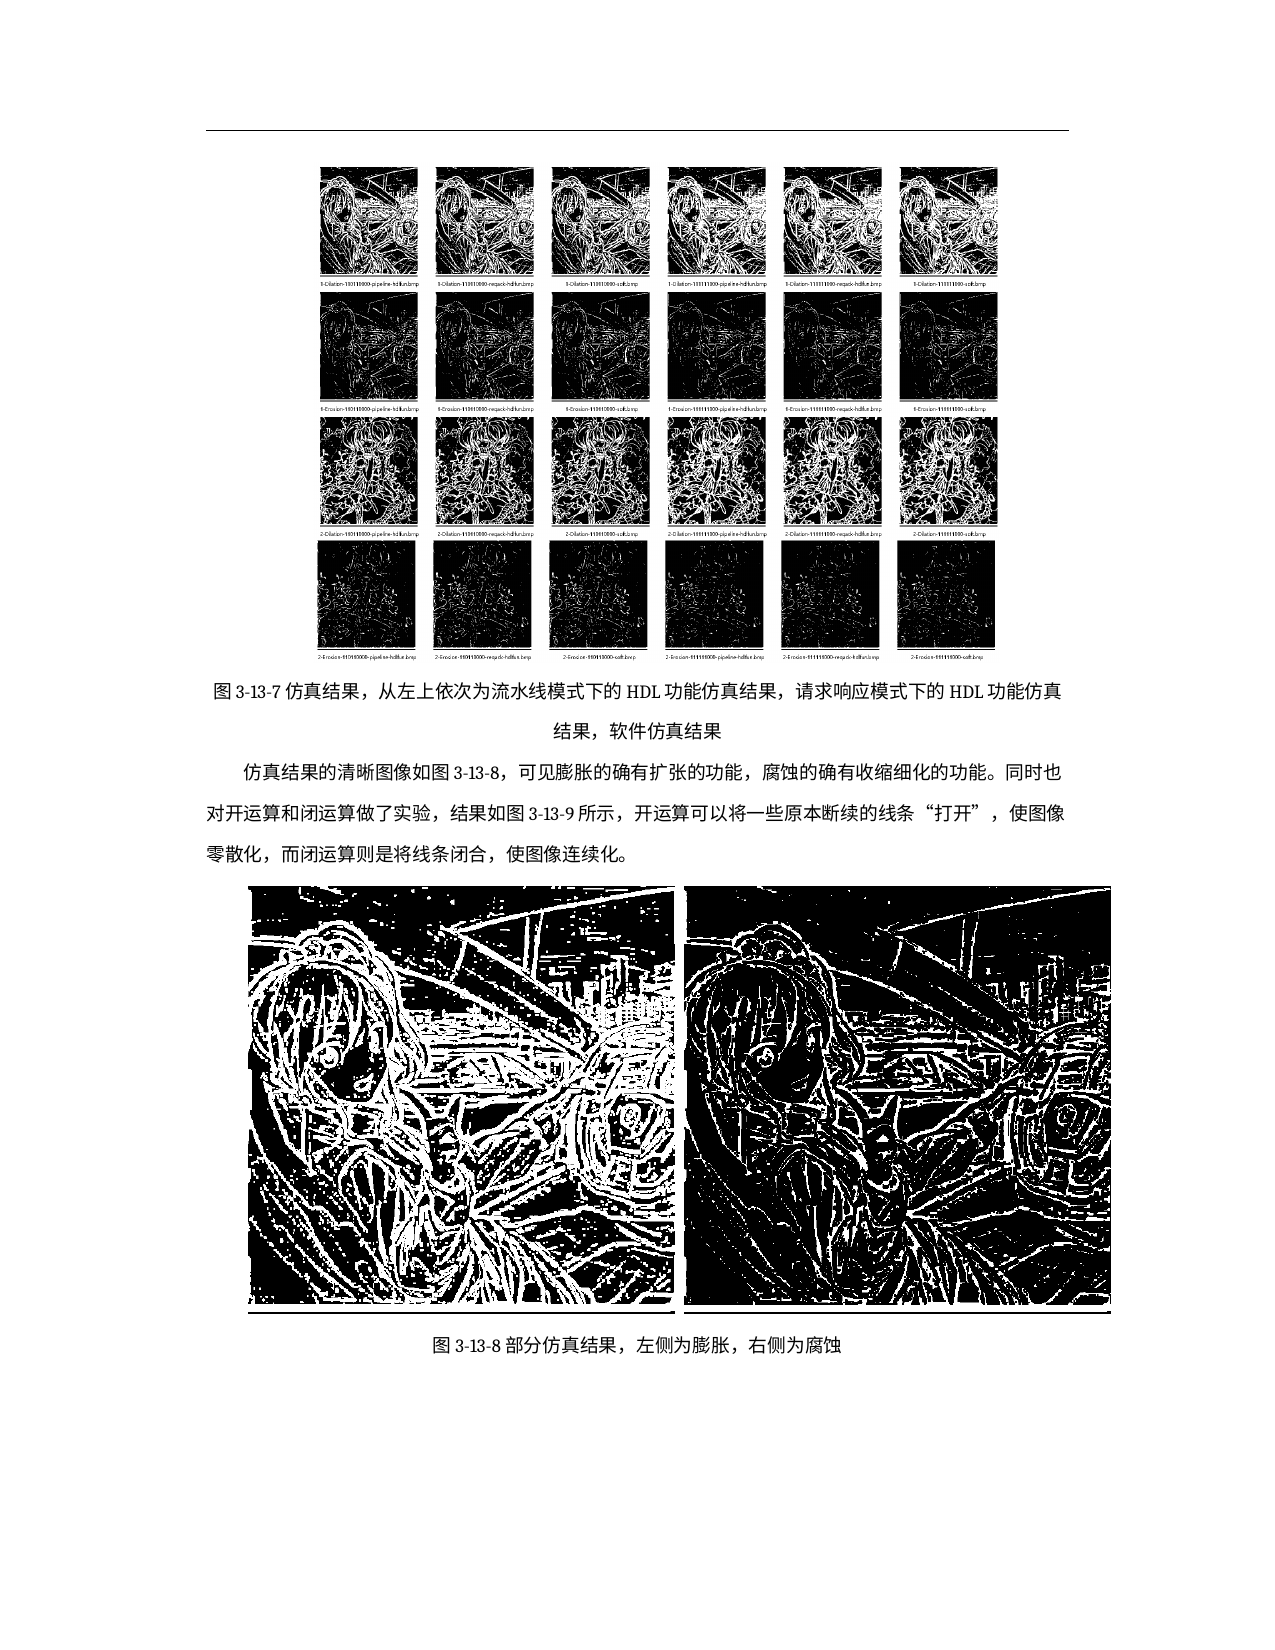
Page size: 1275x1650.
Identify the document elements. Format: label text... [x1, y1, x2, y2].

text 仿真结果的清晰图像如图3-13-8，可见膨胀的确有扩张的功能，腐蚀的确有收缩细化的功能。同时也对开运算和闭运算做了实验，结果如图3-13-9所示，开运算可以将一些原本断续的线条“打开”，使图像零散化，而闭运算则是将线条闭合，使图像连续化。 [206, 758, 1069, 866]
picture [243, 880, 1119, 1318]
picture [312, 162, 1001, 663]
